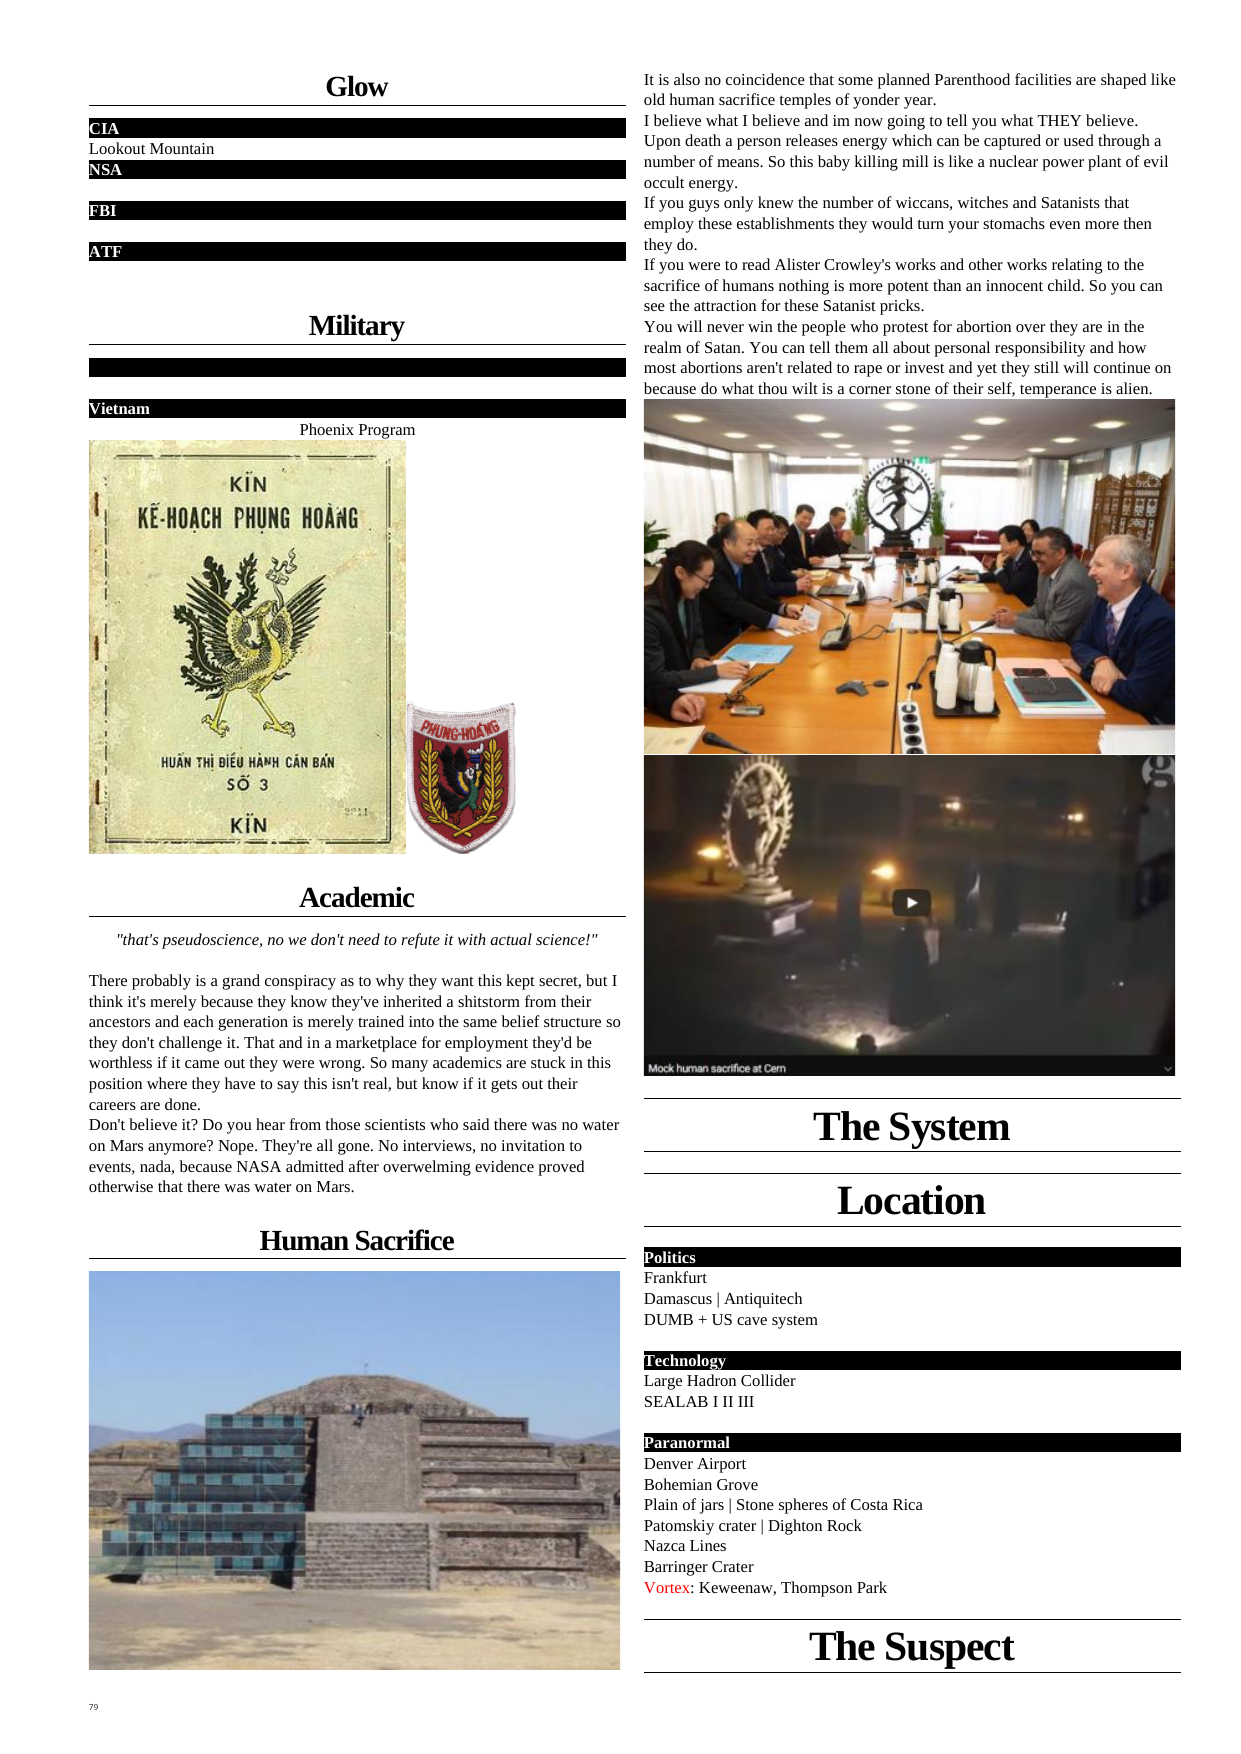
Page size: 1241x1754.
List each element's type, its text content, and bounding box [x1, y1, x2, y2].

text "that's pseudoscience, no we don't need to refute it with actual science!" [89, 929, 626, 949]
text It is also no coincidence that some planned Parenthood facilities are shaped like old human sacrifice temples of yonder year. [644, 69, 1181, 109]
text Barringer Crater [644, 1557, 1181, 1576]
text Frankfurt [644, 1268, 1181, 1287]
text Denver Airport [644, 1454, 1181, 1473]
subtitle FBI [89, 201, 626, 220]
subtitle ATF [89, 242, 626, 261]
text Phoenix Program [89, 419, 626, 439]
picture [88, 1271, 621, 1670]
picture [88, 440, 516, 854]
subtitle Military [89, 308, 626, 344]
text Upon death a person releases energy which can be captured or used through a number of means. So this baby killing mill is like a nuclear power plant of evil occult energy. [644, 131, 1181, 192]
text There probably is a grand conspiracy as to why they want this kept secret, but I think it's merely because they know they've inherited a shitstorm from their ancestors and each generation is merely trained into the same belief structure so they don't challenge it. That and in a marketplace for employment they'd be worthless if it came out they were wrong. So many academics are stuck in this position where they have to say this isn't real, but know if it gets out their careers are done. [89, 971, 626, 1114]
subtitle NSA [89, 160, 626, 179]
subtitle Politics [644, 1247, 1181, 1267]
text Plain of jars | Stone spheres of Costa Rica [644, 1495, 1181, 1514]
text You will never win the people who protest for abortion over they are in the realm of Satan. You can tell them all about personal responsibility and how most abortions aren't related to rape or invest and yet they still will continue on because do what thou wilt is a corner stone of their self, temperance is alien. [644, 317, 1181, 398]
subtitle The System [644, 1099, 1181, 1151]
subtitle Technology [644, 1351, 1181, 1370]
subtitle CIA [89, 118, 626, 138]
text Bohemian Grove [644, 1474, 1181, 1493]
picture [643, 755, 1176, 1076]
text Large Hadron Collider [644, 1371, 1181, 1390]
text Vortex: Keweenaw, Thompson Park [644, 1577, 1181, 1597]
text If you were to read Alister Crowley's works and other works relating to the sacrifice of humans nothing is more potent than an innocent child. So you can see the attraction for these Satanist pricks. [644, 255, 1181, 315]
text Damascus | Antiquitech [644, 1289, 1181, 1308]
subtitle Location [644, 1174, 1181, 1226]
text If you guys only knew the number of wiccans, witches and Satanists that employ these establishments they would turn your stomachs even more then they do. [644, 193, 1181, 253]
text SEALAB I II III [644, 1392, 1181, 1411]
picture [643, 399, 1176, 754]
subtitle The Suspect [644, 1620, 1181, 1672]
text Lookout Mountain [89, 139, 626, 158]
subtitle Paranormal [644, 1433, 1181, 1452]
subtitle Academic [89, 880, 626, 916]
subtitle Glow [89, 69, 626, 105]
subtitle Human Sacrifice [89, 1223, 626, 1258]
text Nazca Lines [644, 1536, 1181, 1555]
text I believe what I believe and im now going to tell you what THEY believe. [644, 111, 1181, 130]
text DUMB + US cave system [644, 1309, 1181, 1328]
text Patomskiy crater | Dighton Rock [644, 1516, 1181, 1535]
text Don't believe it? Do you hear from those scientists who said there was no water on Mars anymore? Nope. They're all gone. No interviews, no invitation to events, nada, because NASA admitted after overwelming evidence proved otherwise that there was water on Mars. [89, 1115, 626, 1196]
subtitle Vietnam [89, 399, 626, 418]
